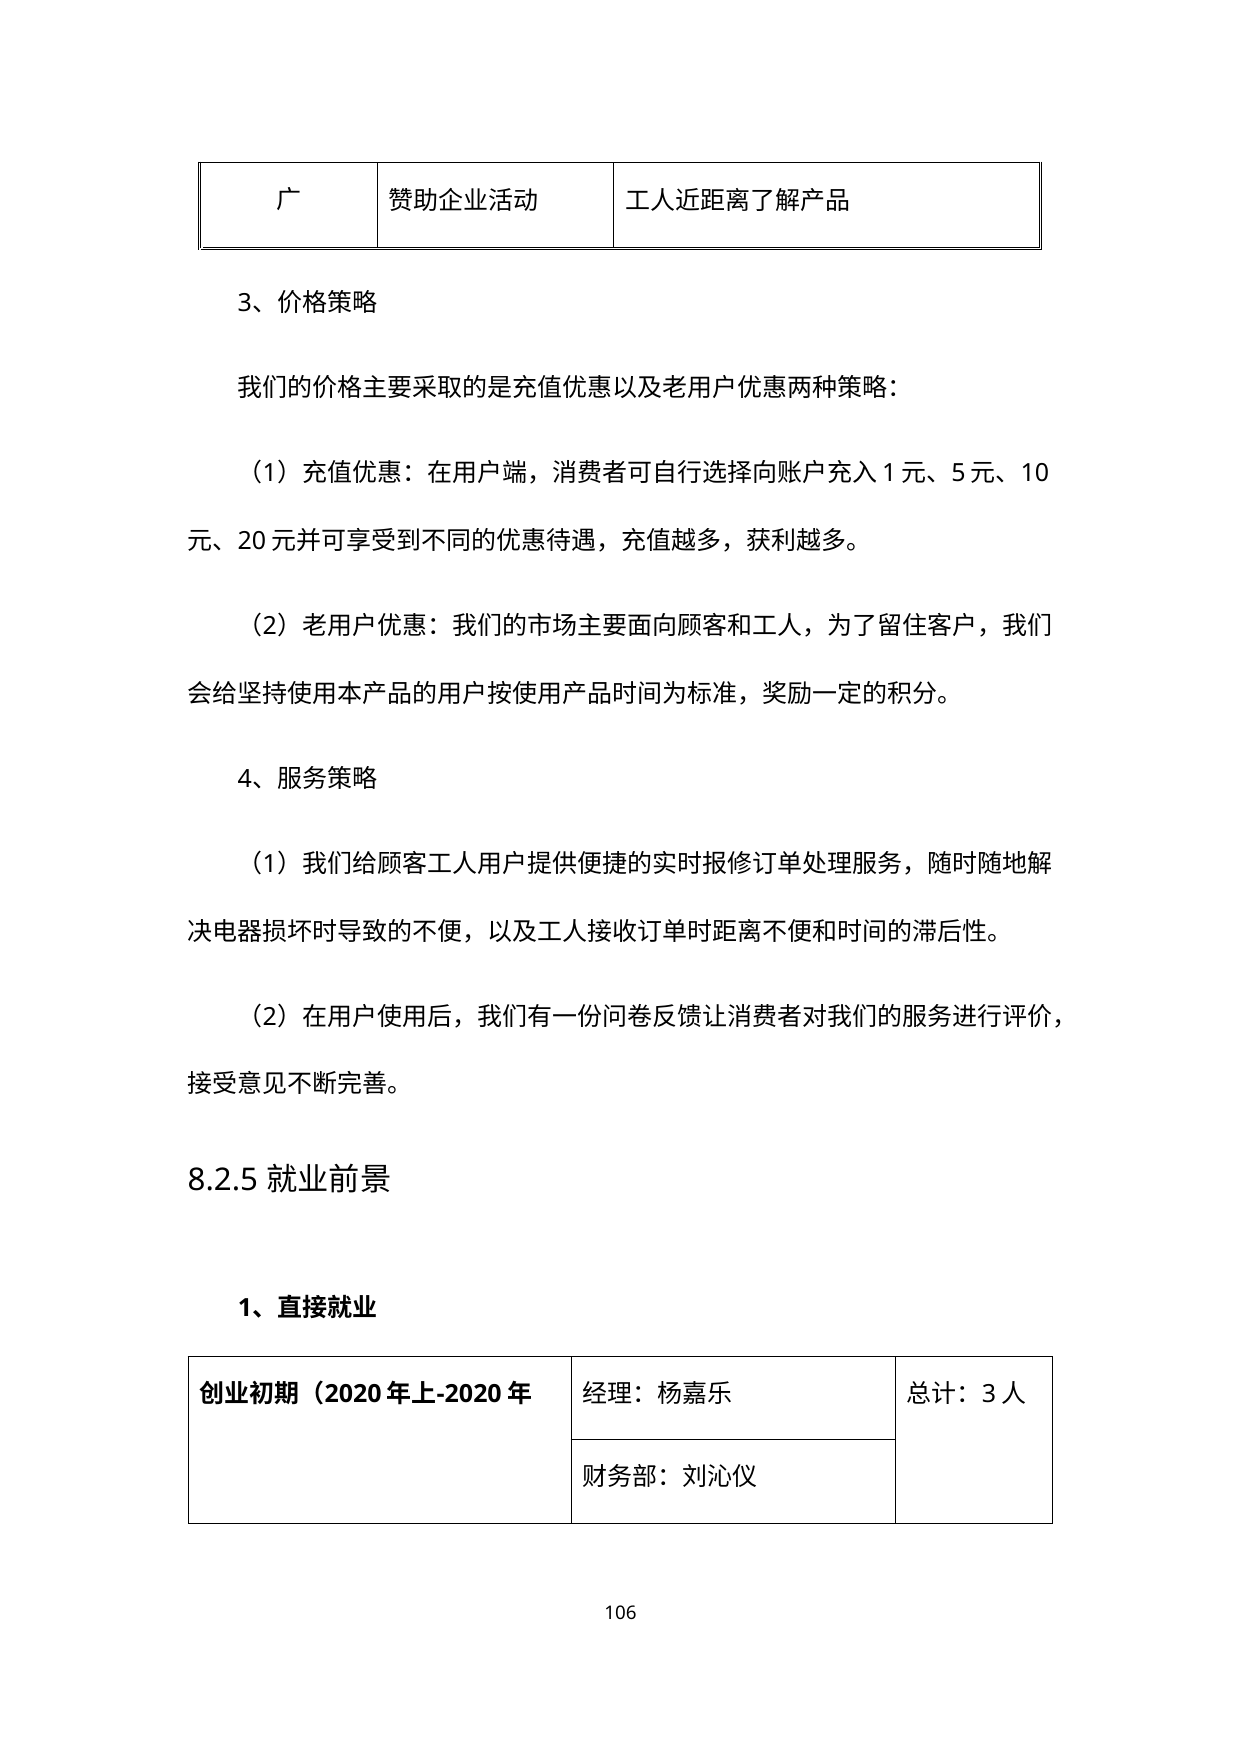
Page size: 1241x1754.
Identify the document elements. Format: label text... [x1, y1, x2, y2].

table_cell 工人近距离了解产品 [614, 163, 1039, 247]
text 1、直接就业 [187, 1271, 1053, 1339]
table_header 创业初期（2020年上-2020年下）： 由于公司刚刚起步并在南通市发展，预设六个职位进行管理 [189, 1357, 571, 1523]
table_cell （3）企业推广 [201, 163, 377, 247]
text 我们的价格主要采取的是充值优惠以及老用户优惠两种策略： [187, 352, 1053, 420]
text （2）老用户优惠：我们的市场主要面向顾客和工人，为了留住客户，我们会给坚持使用本产品的用户按使用产品时间为标准，奖励一定的积分。 [187, 590, 1053, 726]
table_header 经理：杨嘉乐 [572, 1357, 895, 1439]
table_cell 赞助企业活动 [378, 163, 613, 247]
text 4、服务策略 [187, 742, 1053, 810]
table_header 总计：3人 [896, 1357, 1052, 1523]
text （1）我们给顾客工人用户提供便捷的实时报修订单处理服务，随时随地解决电器损坏时导致的不便，以及工人接收订单时距离不便和时间的滞后性。 [187, 827, 1053, 963]
table_cell 财务部：刘沁仪 [572, 1440, 895, 1523]
text （1）充值优惠：在用户端，消费者可自行选择向账户充入1元、5元、10元、20元并可享受到不同的优惠待遇，充值越多，获利越多。 [187, 437, 1053, 573]
text （2）在用户使用后，我们有一份问卷反馈让消费者对我们的服务进行评价，接受意见不断完善。 [187, 980, 1053, 1116]
subtitle 8.2.5 就业前景 [187, 1143, 1053, 1211]
text 3、价格策略 [187, 267, 1053, 335]
